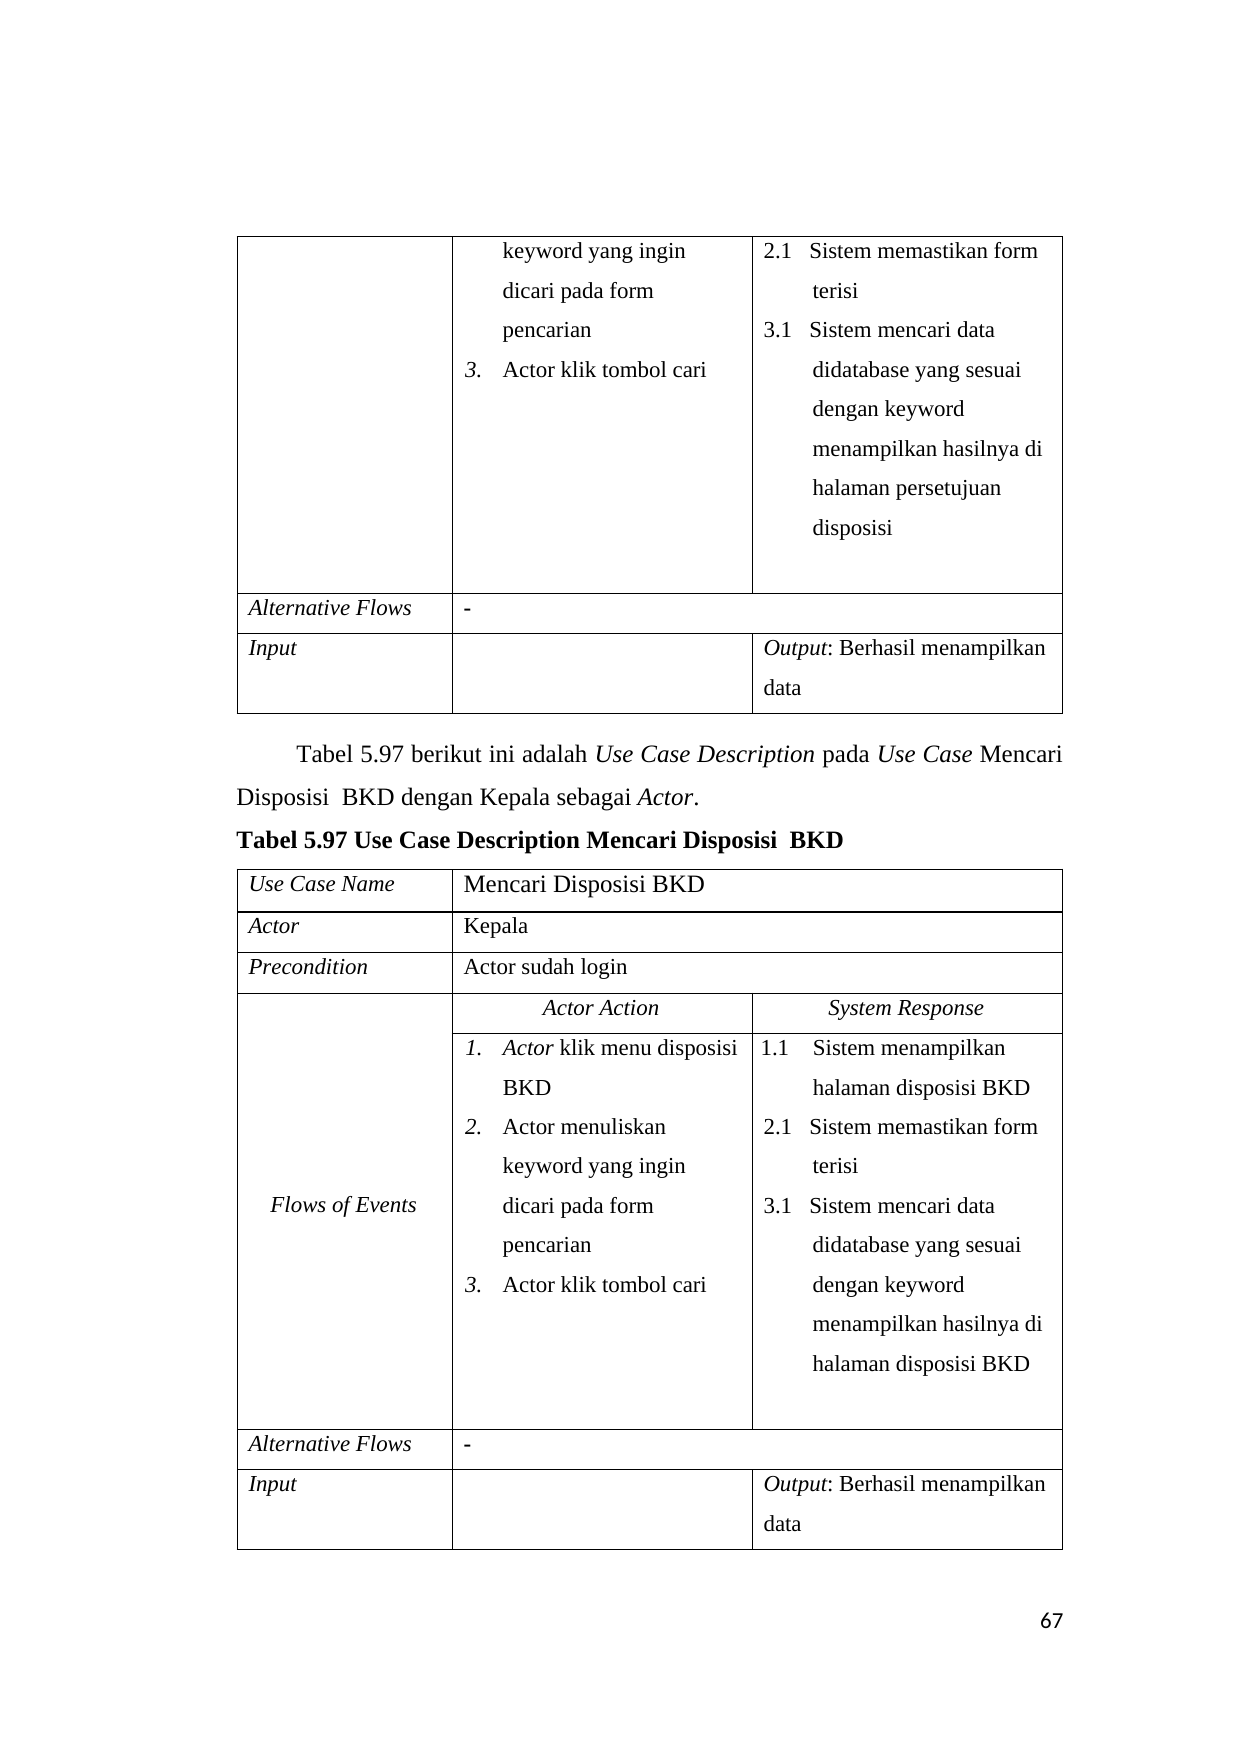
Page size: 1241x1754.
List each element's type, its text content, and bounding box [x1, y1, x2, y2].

text Tabel 5.97 Use Case Description Mencari Disposisi BKD [236, 825, 1063, 854]
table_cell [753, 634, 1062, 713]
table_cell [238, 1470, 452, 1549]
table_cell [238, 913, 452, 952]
text Tabel 5.97 berikut ini adalah Use Case Description pada Use Case Mencari Disposisi BKD dengan Kepala sebagai Actor. [236, 739, 1063, 811]
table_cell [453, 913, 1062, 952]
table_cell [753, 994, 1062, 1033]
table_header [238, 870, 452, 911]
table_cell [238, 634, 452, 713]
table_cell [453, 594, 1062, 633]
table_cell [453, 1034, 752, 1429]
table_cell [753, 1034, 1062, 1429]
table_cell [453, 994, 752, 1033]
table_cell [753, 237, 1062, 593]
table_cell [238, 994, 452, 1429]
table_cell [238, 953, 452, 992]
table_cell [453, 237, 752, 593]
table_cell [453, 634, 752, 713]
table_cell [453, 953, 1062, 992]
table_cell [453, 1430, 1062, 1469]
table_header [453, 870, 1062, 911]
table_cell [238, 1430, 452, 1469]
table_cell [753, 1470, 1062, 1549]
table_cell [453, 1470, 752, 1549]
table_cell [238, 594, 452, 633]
